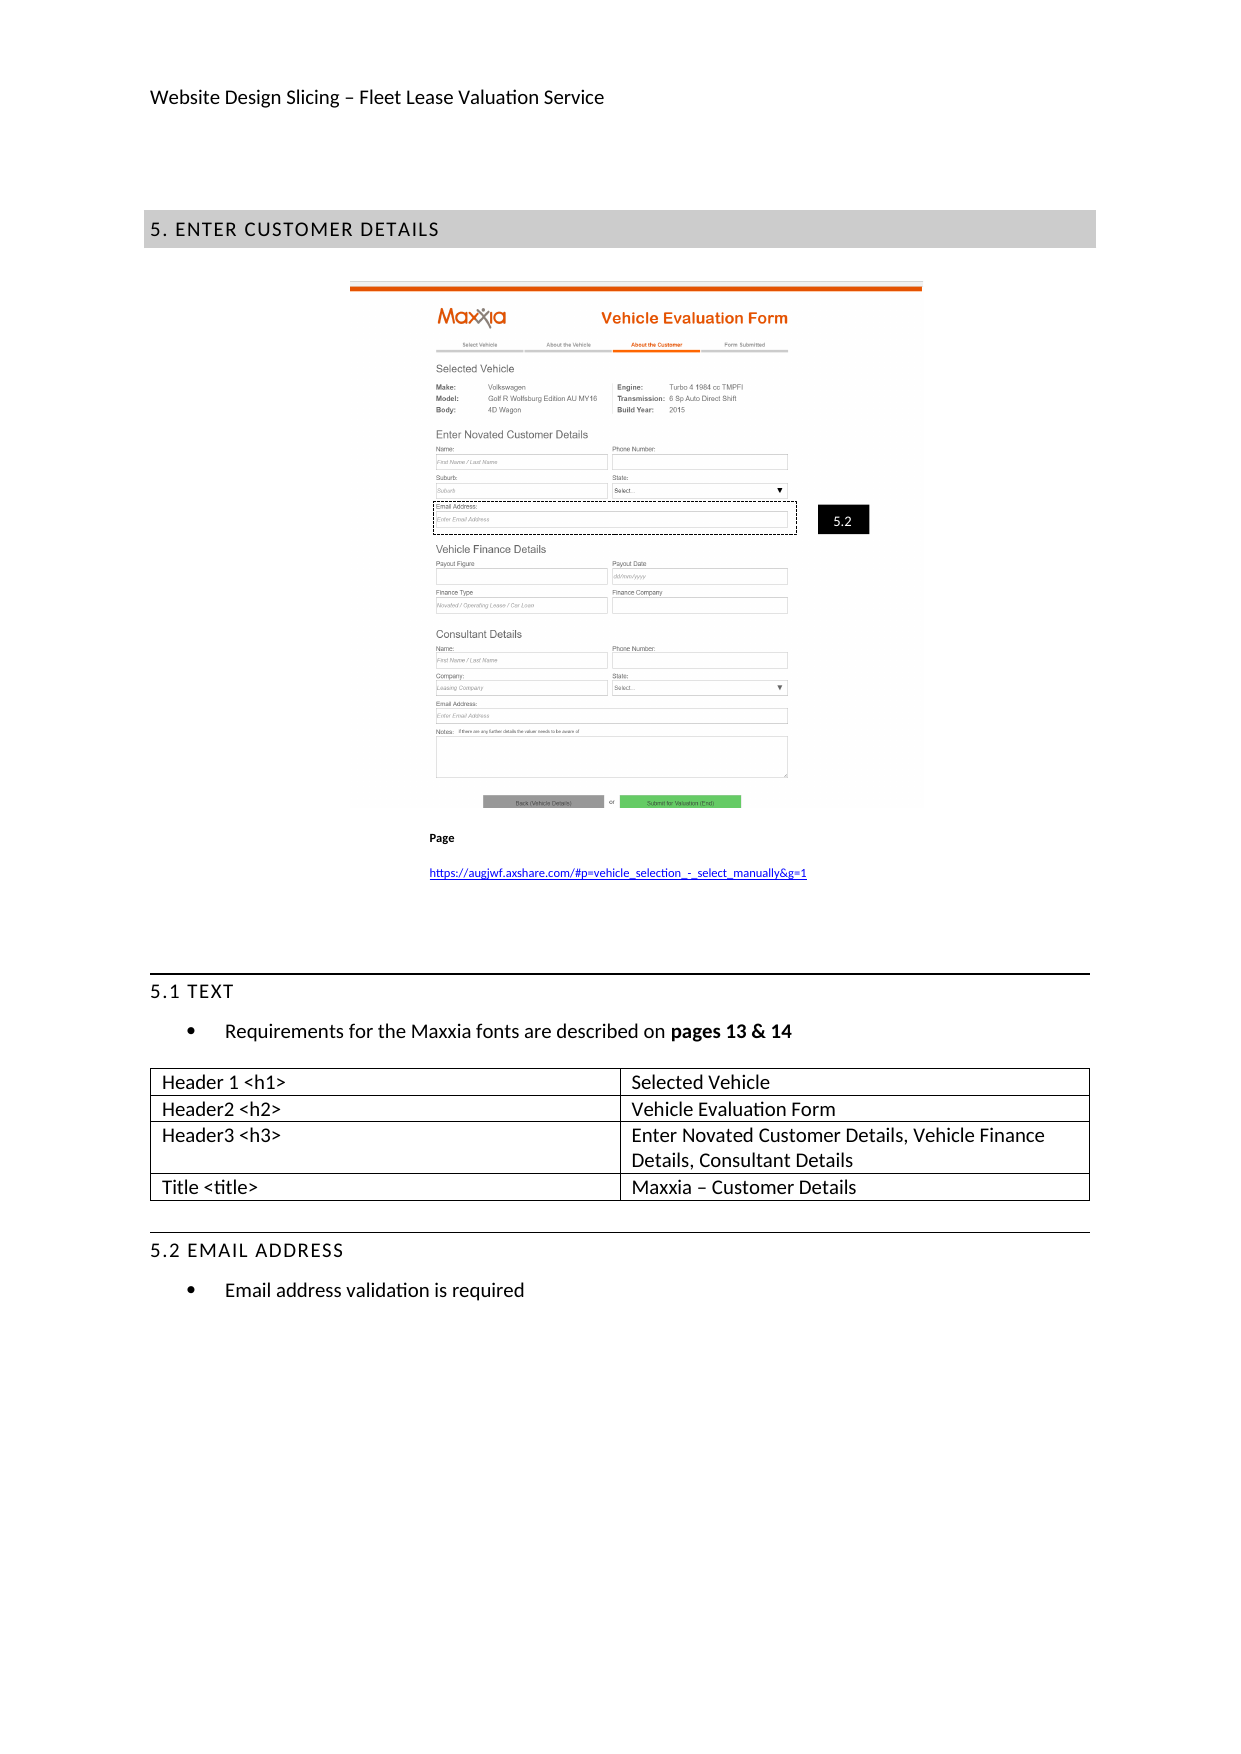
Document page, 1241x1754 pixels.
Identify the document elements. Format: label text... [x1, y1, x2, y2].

table_cell Maxxia – Customer Details [621, 1174, 1089, 1199]
subtitle 5. Enter Customer Details [150, 217, 1090, 242]
table_cell Title <title> [151, 1174, 620, 1199]
picture [350, 280, 924, 808]
table_cell Vehicle Evaluation Form [621, 1096, 1089, 1121]
table_cell Enter Novated Customer Details, Vehicle Finance Details, Consultant Details [621, 1122, 1089, 1173]
table_cell Header3 <h3> [151, 1122, 620, 1173]
subtitle 5.1 Text [150, 975, 1090, 1004]
table_header Selected Vehicle [621, 1069, 1089, 1095]
list Requirements for the Maxxia fonts are described on pages 13 & 14 [187, 1018, 1090, 1044]
table_cell Header2 <h2> [151, 1096, 620, 1121]
subtitle 5.2 Email Address [150, 1233, 1090, 1263]
table_header Header 1 <h1> [151, 1069, 620, 1095]
list Email address validation is required [187, 1277, 1090, 1302]
